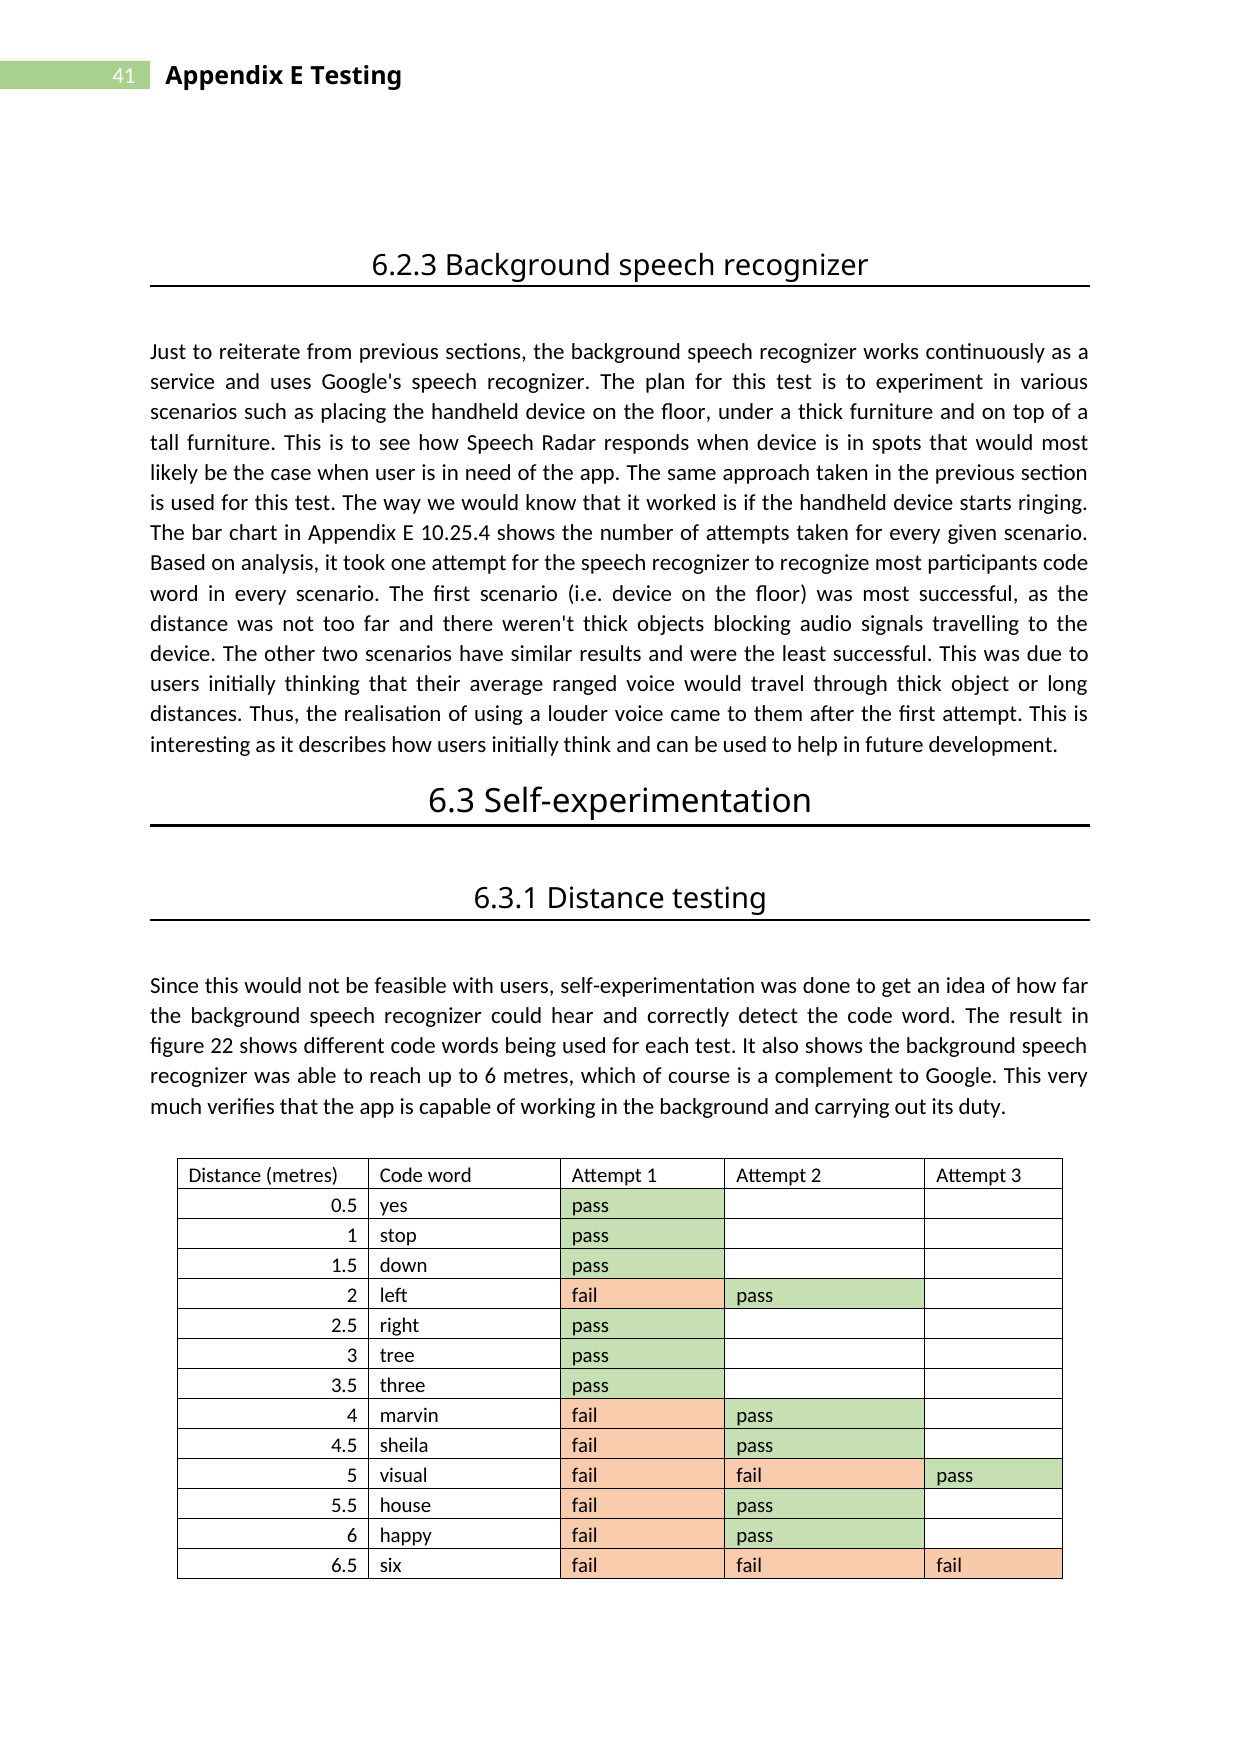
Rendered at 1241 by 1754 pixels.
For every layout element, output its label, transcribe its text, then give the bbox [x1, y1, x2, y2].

table_cell pass [561, 1249, 724, 1278]
table_cell [925, 1369, 1062, 1398]
table_cell happy [369, 1519, 560, 1548]
table_cell sheila [369, 1429, 560, 1458]
table_header Distance (metres) [178, 1159, 368, 1188]
table_cell visual [369, 1459, 560, 1488]
table_cell fail [561, 1429, 724, 1458]
table_cell [925, 1519, 1062, 1548]
table_cell [925, 1279, 1062, 1308]
table_cell fail [561, 1489, 724, 1518]
table_cell left [369, 1279, 560, 1308]
table_cell 4.5 [178, 1429, 368, 1458]
table_cell house [369, 1489, 560, 1518]
table_cell pass [561, 1369, 724, 1398]
table_cell 1.5 [178, 1249, 368, 1278]
table_cell [725, 1309, 924, 1338]
table_header Code word [369, 1159, 560, 1188]
table_cell [925, 1249, 1062, 1278]
table_cell [925, 1309, 1062, 1338]
table_cell pass [725, 1399, 924, 1428]
table_cell [925, 1399, 1062, 1428]
table_cell [725, 1189, 924, 1218]
text Since this would not be feasible with users, self-experimentation was done to get an idea of how far the background speech recognizer could hear and correctly detect the code word. The result in figure 22 shows different code words being used for each test. It also shows the background speech recognizer was able to reach up to 6 metres, which of course is a complement to Google. This very much verifies that the app is capable of working in the background and carrying out its duty. [150, 971, 1090, 1120]
table_cell tree [369, 1339, 560, 1368]
table_cell [725, 1369, 924, 1398]
subtitle Distance testing [150, 878, 1090, 919]
table_cell fail [725, 1549, 924, 1578]
table_header Attempt 2 [725, 1159, 924, 1188]
table_cell fail [725, 1459, 924, 1488]
table_cell pass [725, 1429, 924, 1458]
table_cell fail [561, 1399, 724, 1428]
table_header Attempt 1 [561, 1159, 724, 1188]
table_cell pass [561, 1219, 724, 1248]
table_cell pass [925, 1459, 1062, 1488]
table_cell 4 [178, 1399, 368, 1428]
table_cell three [369, 1369, 560, 1398]
text Just to reiterate from previous sections, the background speech recognizer works continuously as a service and uses Google's speech recognizer. The plan for this test is to experiment in various scenarios such as placing the handheld device on the floor, under a thick furniture and on top of a tall furniture. This is to see how Speech Radar responds when device is in spots that would most likely be the case when user is in need of the app. The same approach taken in the previous section is used for this test. The way we would know that it worked is if the handheld device starts ringing. The bar chart in Appendix E 10.25.4 shows the number of attempts taken for every given scenario. Based on analysis, it took one attempt for the speech recognizer to recognize most participants code word in every scenario. The first scenario (i.e. device on the floor) was most successful, as the distance was not too far and there weren't thick objects blocking audio signals travelling to the device. The other two scenarios have similar results and were the least successful. This was due to users initially thinking that their average ranged voice would travel through thick object or long distances. Thus, the realisation of using a louder voice came to them after the first attempt. This is interesting as it describes how users initially think and can be used to help in future development. [150, 337, 1090, 758]
table_cell 5 [178, 1459, 368, 1488]
table_cell [925, 1219, 1062, 1248]
table_cell stop [369, 1219, 560, 1248]
table_cell pass [561, 1339, 724, 1368]
subtitle Background speech recognizer [150, 244, 1090, 285]
table_cell [925, 1489, 1062, 1518]
table_cell yes [369, 1189, 560, 1218]
table_cell fail [561, 1519, 724, 1548]
table_cell [925, 1189, 1062, 1218]
table_cell fail [561, 1549, 724, 1578]
table_cell fail [561, 1279, 724, 1308]
table_cell fail [561, 1459, 724, 1488]
table_cell down [369, 1249, 560, 1278]
table_cell fail [925, 1549, 1062, 1578]
table_cell pass [561, 1189, 724, 1218]
table_cell 5.5 [178, 1489, 368, 1518]
subtitle Self-experimentation [150, 777, 1090, 824]
table_cell pass [725, 1279, 924, 1308]
table_cell [725, 1219, 924, 1248]
table_cell 1 [178, 1219, 368, 1248]
table_cell 2.5 [178, 1309, 368, 1338]
table_cell 0.5 [178, 1189, 368, 1218]
table_cell [925, 1339, 1062, 1368]
table_cell 6 [178, 1519, 368, 1548]
table_cell 2 [178, 1279, 368, 1308]
table_cell 3 [178, 1339, 368, 1368]
table_cell [725, 1249, 924, 1278]
table_cell pass [561, 1309, 724, 1338]
table_cell [925, 1429, 1062, 1458]
table_cell right [369, 1309, 560, 1338]
table_cell pass [725, 1489, 924, 1518]
table_header Attempt 3 [925, 1159, 1062, 1188]
table_cell six [369, 1549, 560, 1578]
table_cell [725, 1339, 924, 1368]
table_cell marvin [369, 1399, 560, 1428]
table_cell pass [725, 1519, 924, 1548]
table_cell 6.5 [178, 1549, 368, 1578]
table_cell 3.5 [178, 1369, 368, 1398]
